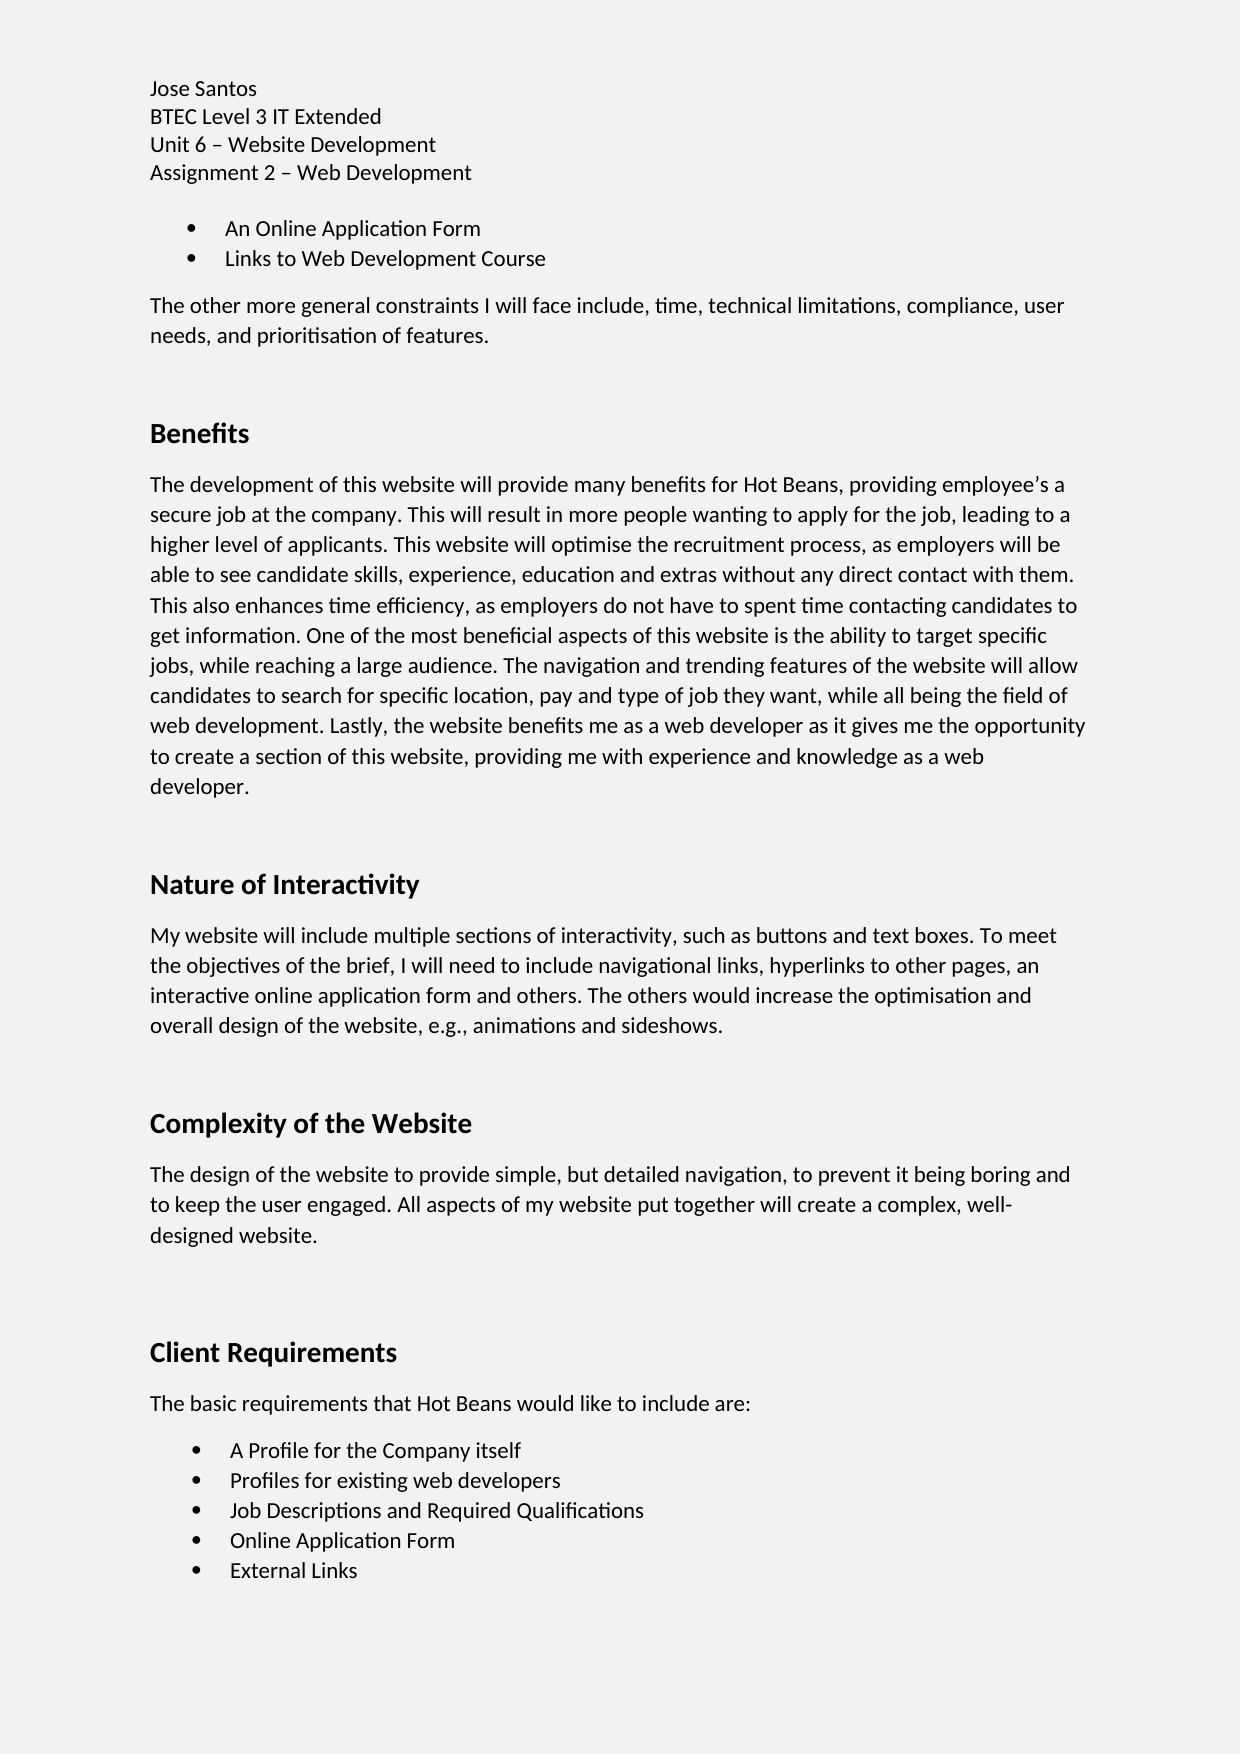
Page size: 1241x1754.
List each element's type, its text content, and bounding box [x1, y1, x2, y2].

text The design of the website to provide simple, but detailed navigation, to prevent it being boring and to keep the user engaged. All aspects of my website put together will create a complex, well-designed website. [150, 1160, 1090, 1249]
text Complexity of the Website [150, 1105, 1090, 1141]
list Links to Web Development Course [187, 244, 1090, 272]
text My website will include multiple sections of interactivity, such as buttons and text boxes. To meet the objectives of the brief, I will need to include navigational links, hyperlinks to other pages, an interactive online application form and others. The others would increase the optimisation and overall design of the website, e.g., animations and sideshows. [150, 921, 1090, 1039]
text The basic requirements that Hot Beans would like to include are: [150, 1389, 1090, 1417]
text The other more general constraints I will face include, time, technical limitations, compliance, user needs, and prioritisation of features. [150, 291, 1090, 349]
list Job Descriptions and Required Qualifications [192, 1496, 1090, 1524]
text The development of this website will provide many benefits for Hot Beans, providing employee’s a secure job at the company. This will result in more people wanting to apply for the job, leading to a higher level of applicants. This website will optimise the recruitment process, as employers will be able to see candidate skills, experience, education and extras without any direct contact with them. This also enhances time efficiency, as employers do not have to spent time contacting candidates to get information. One of the most beneficial aspects of this website is the ability to target specific jobs, while reaching a large audience. The navigation and trending features of the website will allow candidates to search for specific location, pay and type of job they want, while all being the field of web development. Lastly, the website benefits me as a web developer as it gives me the opportunity to create a section of this website, providing me with experience and knowledge as a web developer. [150, 470, 1090, 800]
list Profiles for existing web developers [192, 1466, 1090, 1494]
text Benefits [150, 415, 1090, 451]
list An Online Application Form [187, 214, 1090, 242]
list A Profile for the Company itself [192, 1436, 1090, 1464]
list External Links [192, 1557, 1090, 1585]
text Client Requirements [150, 1334, 1090, 1369]
text Nature of Interactivity [150, 866, 1090, 901]
list Online Application Form [192, 1526, 1090, 1554]
